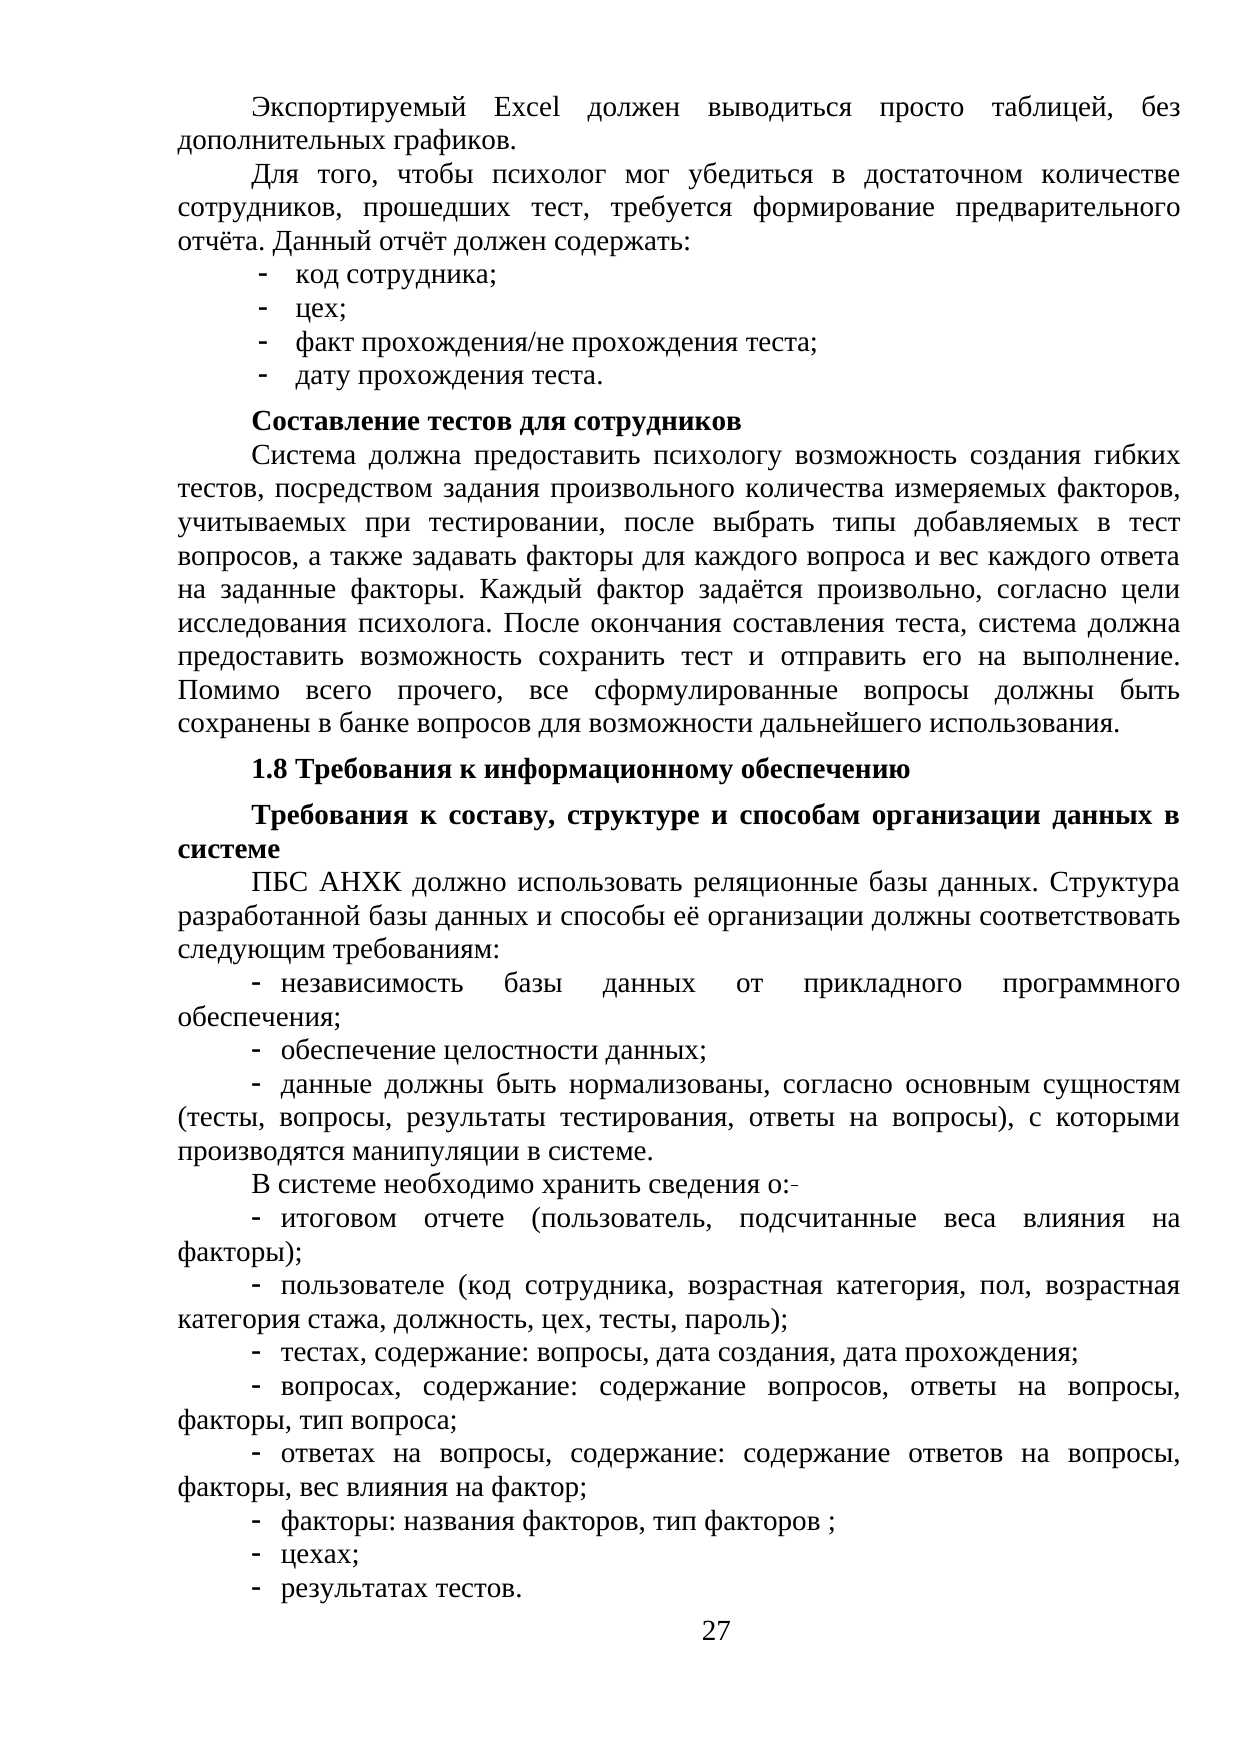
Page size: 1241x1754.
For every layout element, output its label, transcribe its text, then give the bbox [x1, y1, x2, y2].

list данные должны быть нормализованы, согласно основным сущностям (тесты, вопросы, результаты тестирования, ответы на вопросы), с которыми производятся манипуляции в системе. [177, 1066, 1181, 1167]
list итоговом отчете (пользователь, подсчитанные веса влияния на факторы); [177, 1200, 1181, 1267]
text Экспортируемый Excel должен выводиться просто таблицей, без дополнительных графиков. [177, 89, 1181, 156]
list цех; [258, 290, 1181, 324]
list цехах; [177, 1536, 1181, 1570]
list факторы: названия факторов, тип факторов ; [177, 1503, 1181, 1536]
list результатах тестов. [177, 1570, 1181, 1603]
list ответах на вопросы, содержание: содержание ответов на вопросы, факторы, вес влияния на фактор; [177, 1435, 1181, 1503]
text ПБС АНХК должно использовать реляционные базы данных. Структура разработанной базы данных и способы её организации должны соответствовать следующим требованиям: [177, 864, 1181, 965]
list код сотрудника; [258, 256, 1181, 290]
list тестах, содержание: вопросы, дата создания, дата прохождения; [177, 1334, 1181, 1368]
text Для того, чтобы психолог мог убедиться в достаточном количестве сотрудников, прошедших тест, требуется формирование предварительного отчёта. Данный отчёт должен содержать: [177, 156, 1181, 256]
subtitle 1.8 Требования к информационному обеспечению [177, 751, 1181, 785]
list дату прохождения теста. [258, 357, 1181, 391]
text Требования к составу, структуре и способам организации данных в системе [177, 797, 1181, 864]
text В системе необходимо хранить сведения о: [177, 1167, 1181, 1200]
list вопросах, содержание: содержание вопросов, ответы на вопросы, факторы, тип вопроса; [177, 1368, 1181, 1435]
text Система должна предоставить психологу возможность создания гибких тестов, посредством задания произвольного количества измеряемых факторов, учитываемых при тестировании, после выбрать типы добавляемых в тест вопросов, а также задавать факторы для каждого вопроса и вес каждого ответа на заданные факторы. Каждый фактор задаётся произвольно, согласно цели исследования психолога. После окончания составления теста, система должна предоставить возможность сохранить тест и отправить его на выполнение. Помимо всего прочего, все сформулированные вопросы должны быть сохранены в банке вопросов для возможности дальнейшего использования. [177, 437, 1181, 739]
list пользователе (код сотрудника, возрастная категория, пол, возрастная категория стажа, должность, цех, тесты, пароль); [177, 1267, 1181, 1334]
text Составление тестов для сотрудников [251, 403, 1181, 437]
list независимость базы данных от прикладного программного обеспечения; [177, 965, 1181, 1032]
list факт прохождения/не прохождения теста; [258, 324, 1181, 357]
list обеспечение целостности данных; [177, 1032, 1181, 1066]
